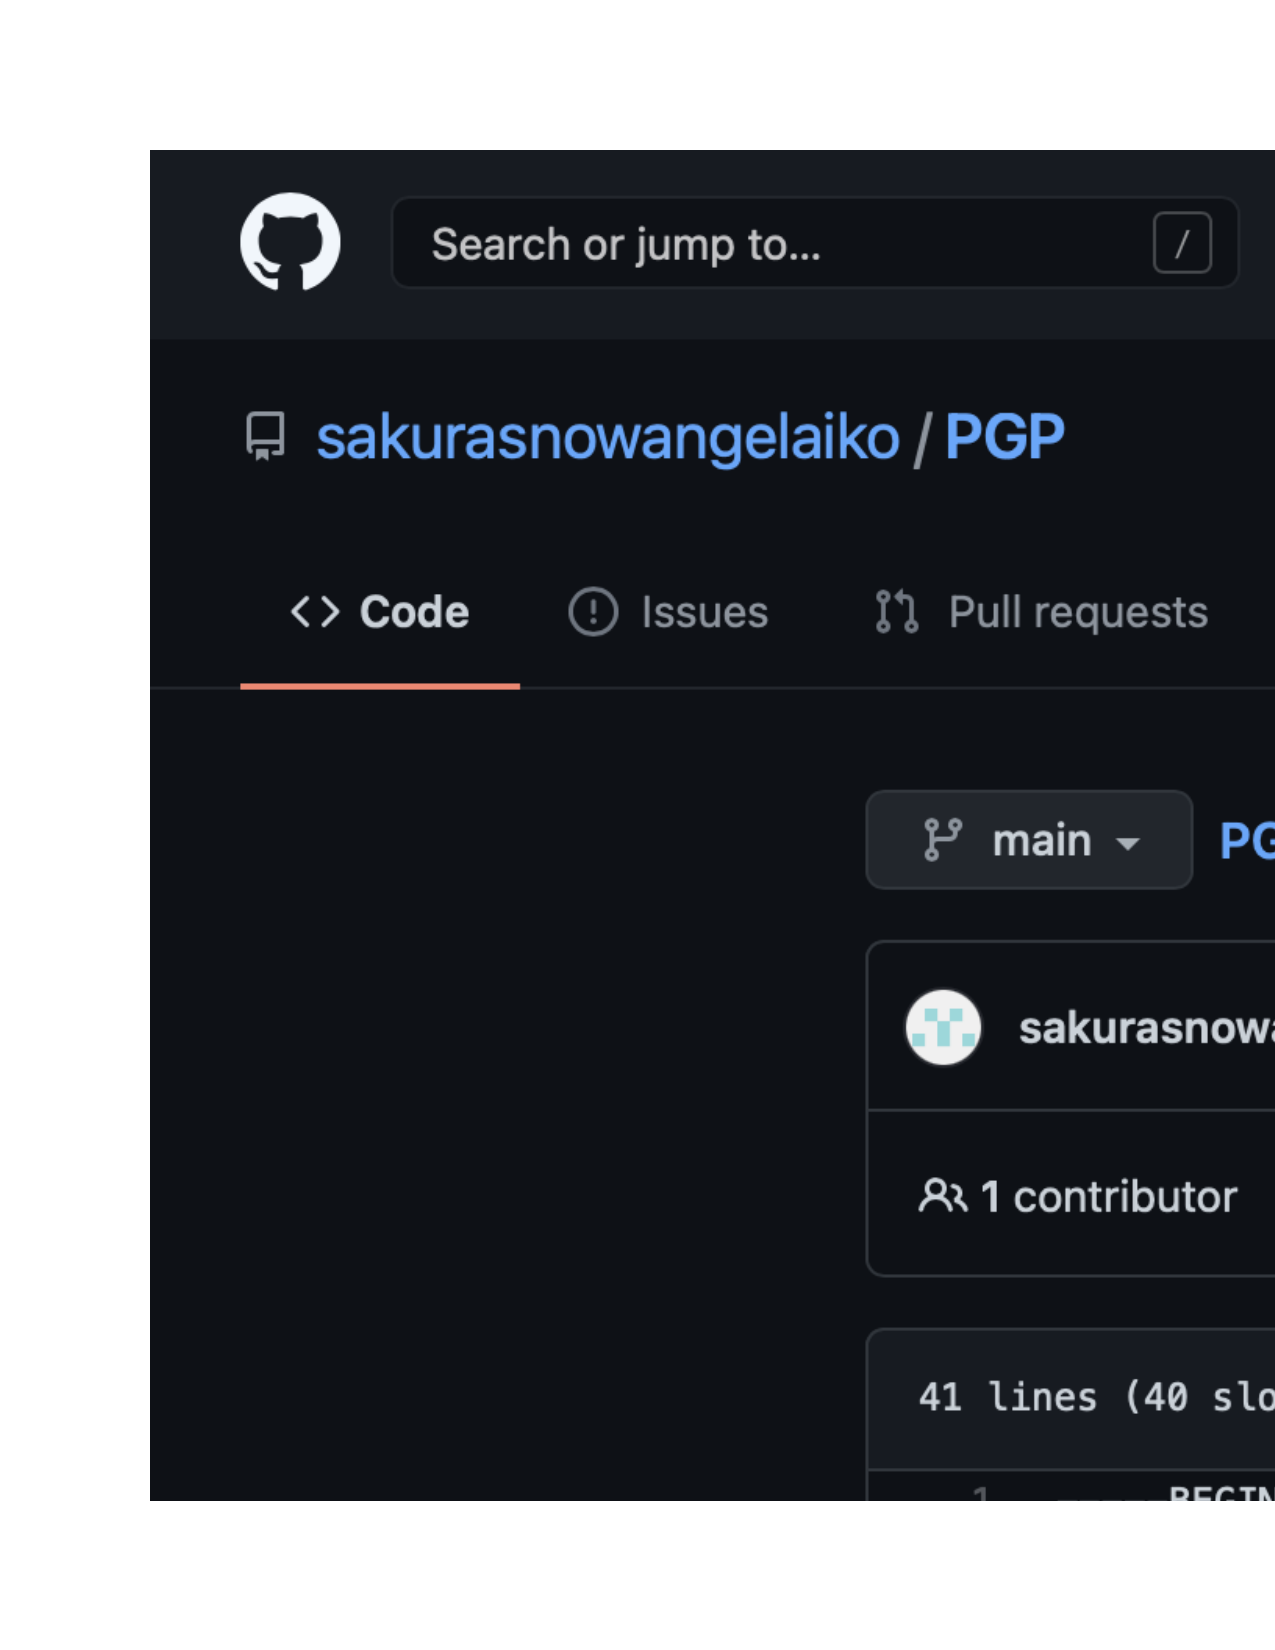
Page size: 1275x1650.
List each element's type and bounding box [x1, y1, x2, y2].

picture [150, 150, 1275, 1501]
